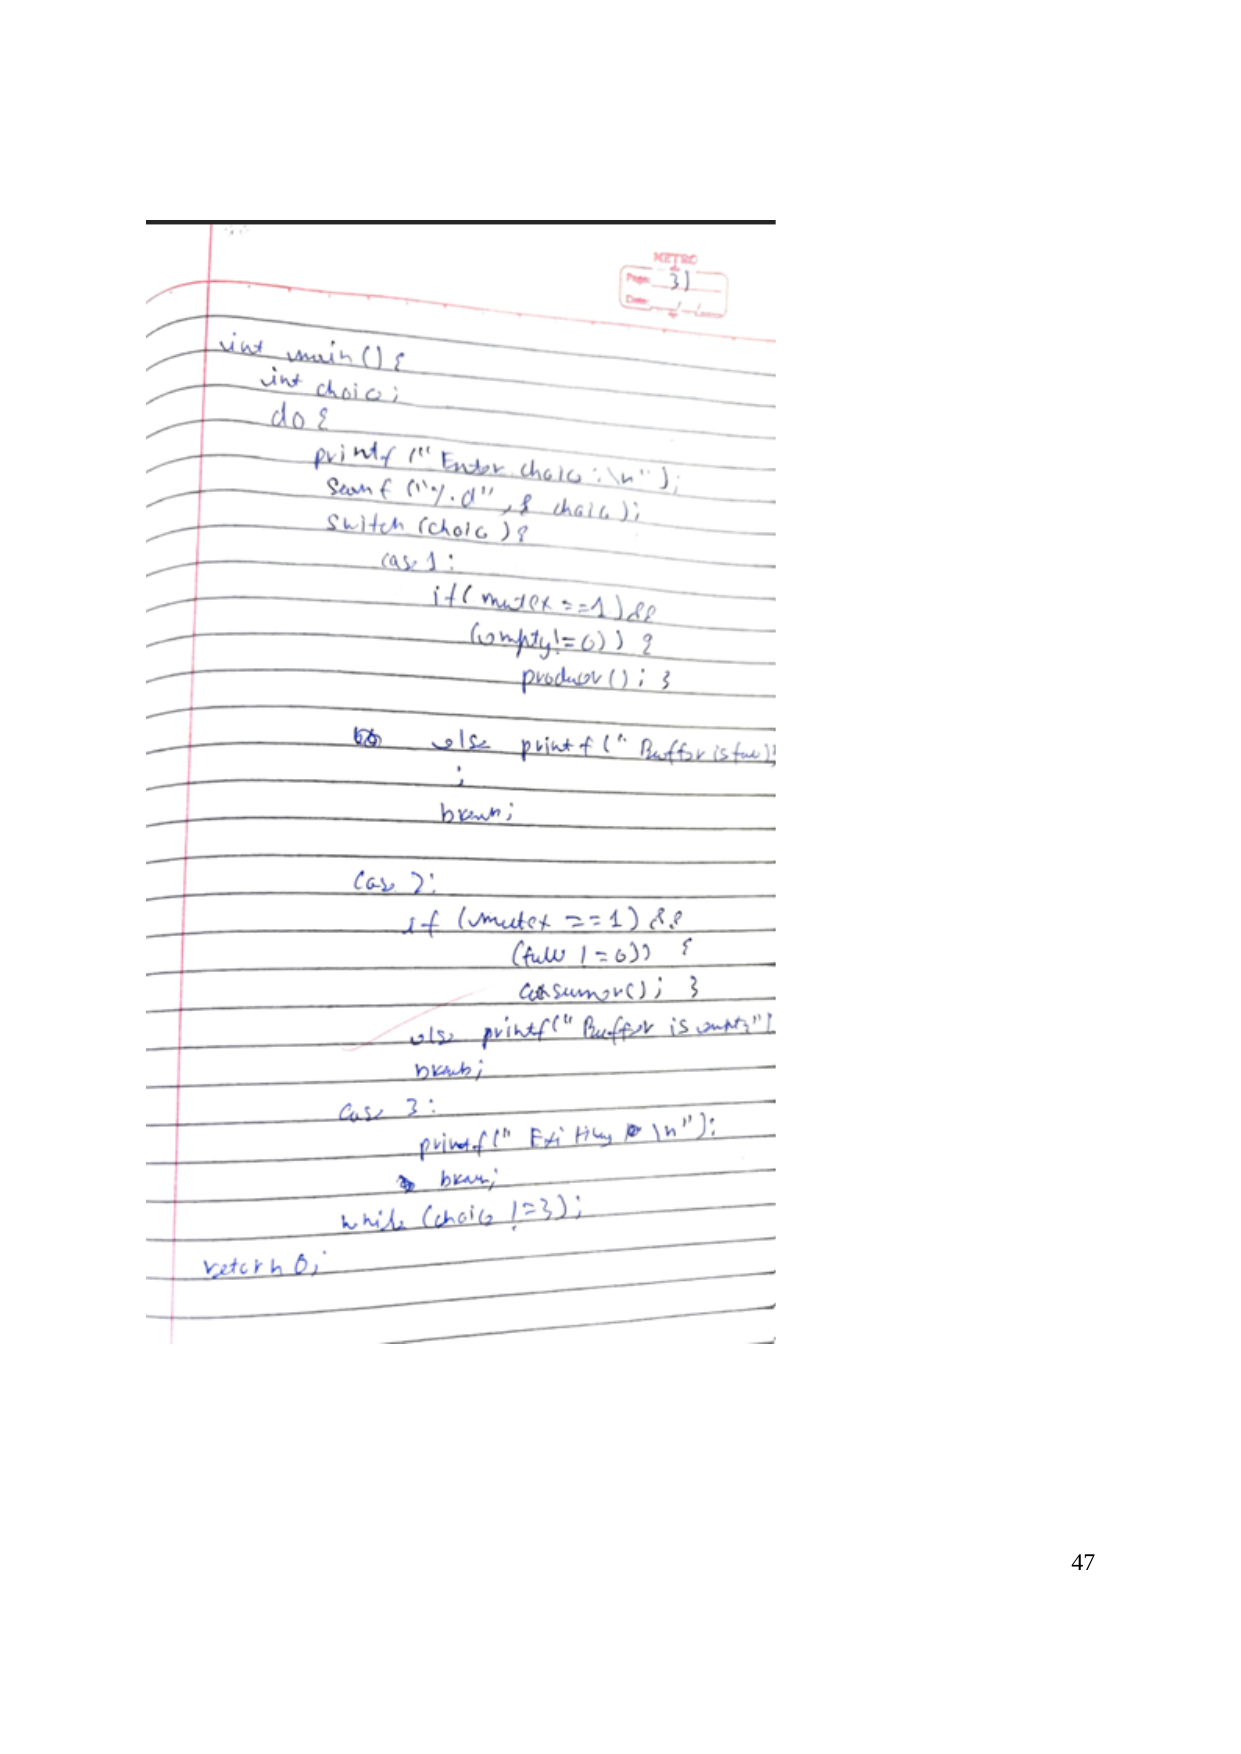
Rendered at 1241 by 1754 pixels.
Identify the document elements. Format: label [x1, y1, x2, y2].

picture [146, 220, 776, 1344]
